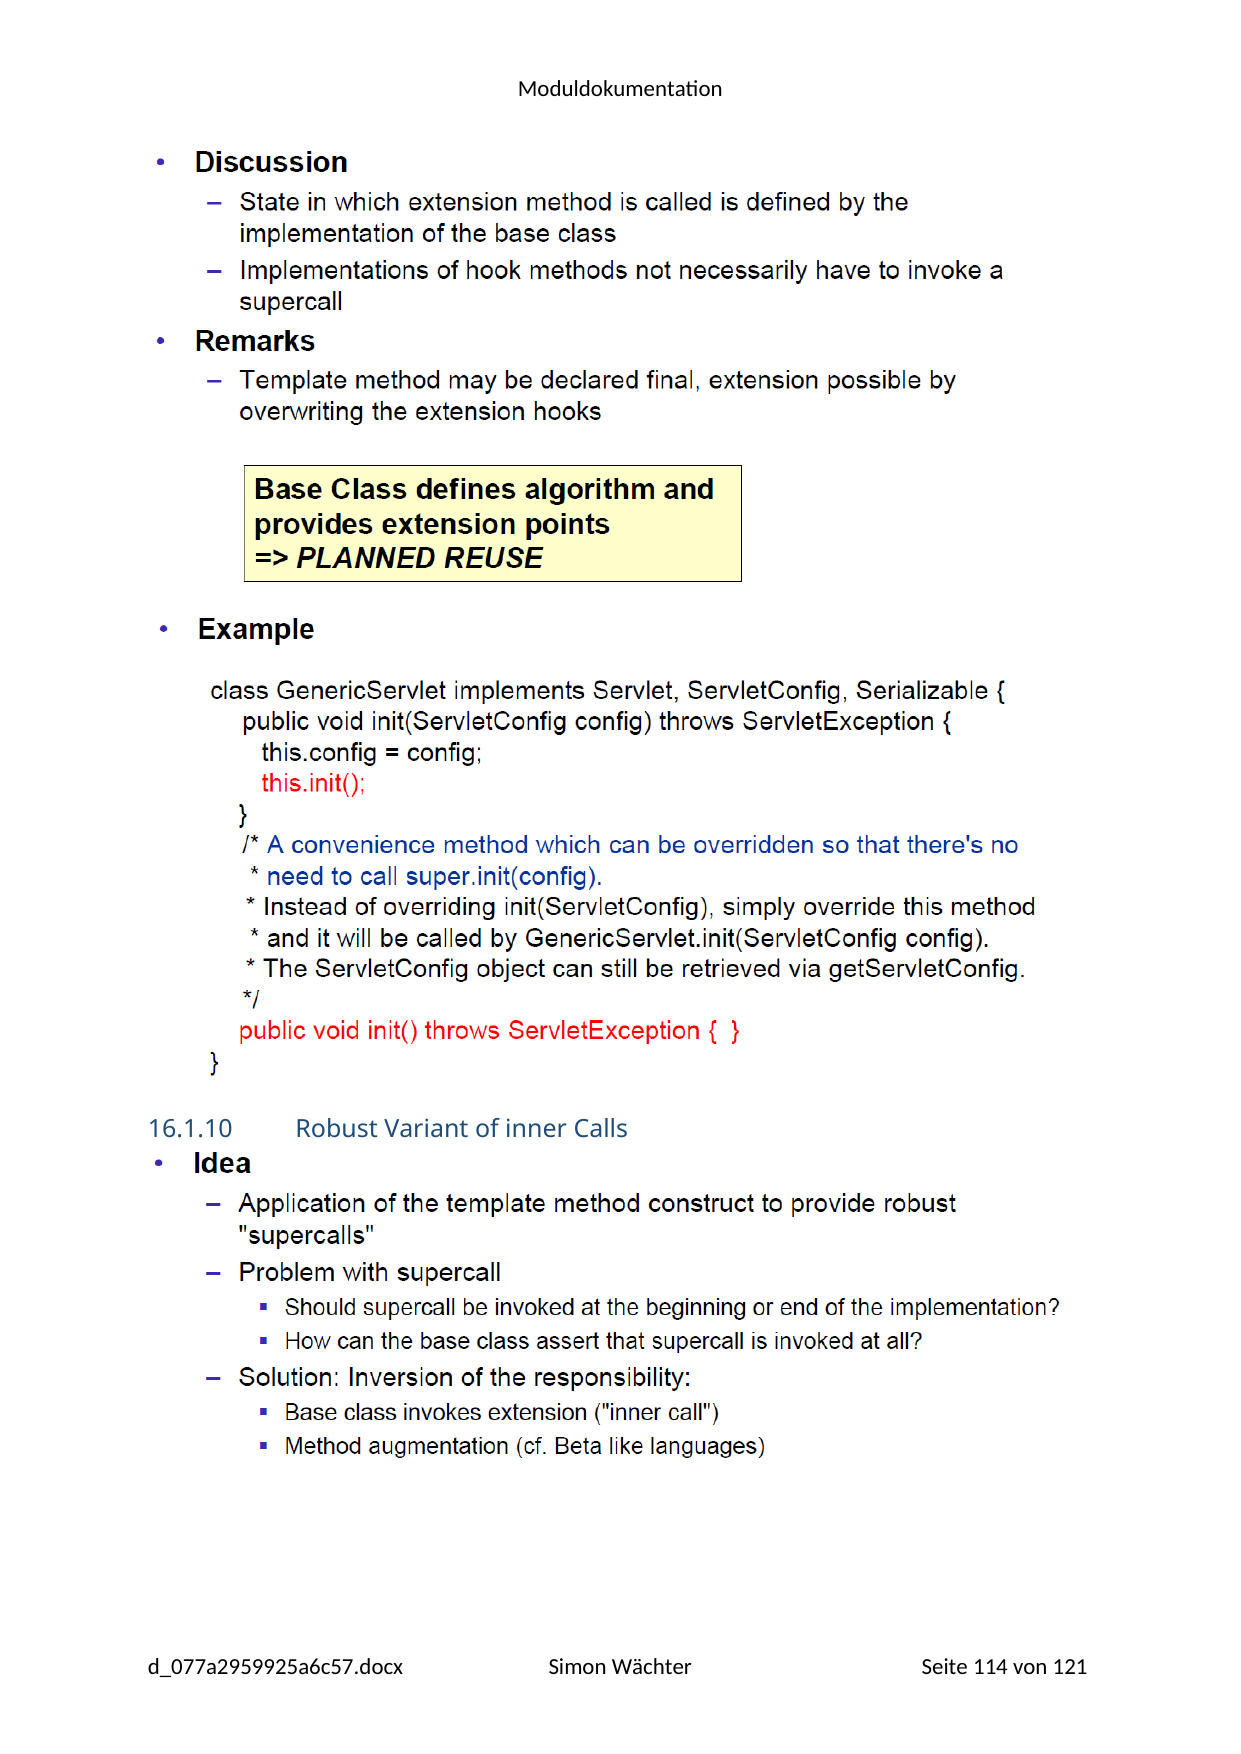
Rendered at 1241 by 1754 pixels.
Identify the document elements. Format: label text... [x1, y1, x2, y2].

subtitle Robust Variant of inner Calls [148, 1111, 1093, 1145]
picture [147, 147, 1093, 590]
picture [147, 608, 1093, 1092]
picture [147, 1147, 1093, 1463]
